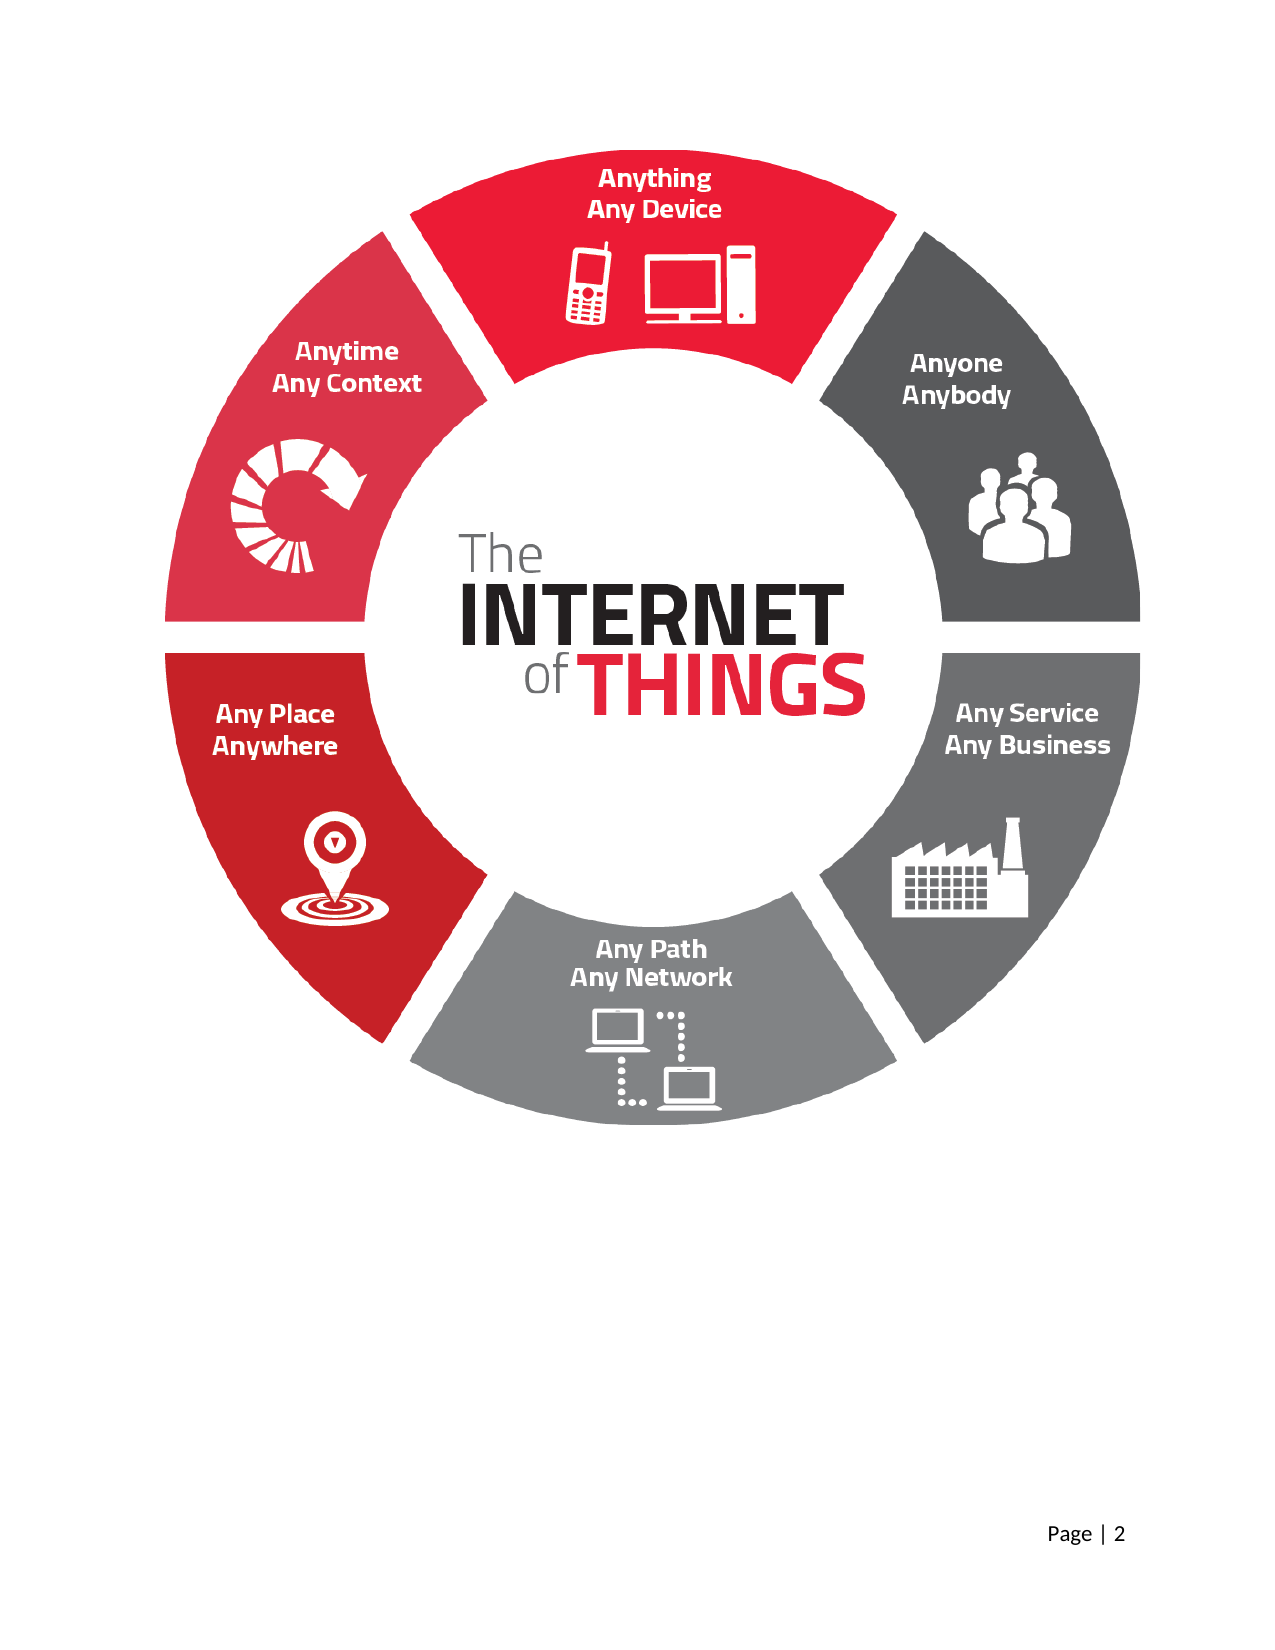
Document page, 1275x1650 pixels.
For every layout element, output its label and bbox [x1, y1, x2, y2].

picture [165, 150, 1141, 1125]
